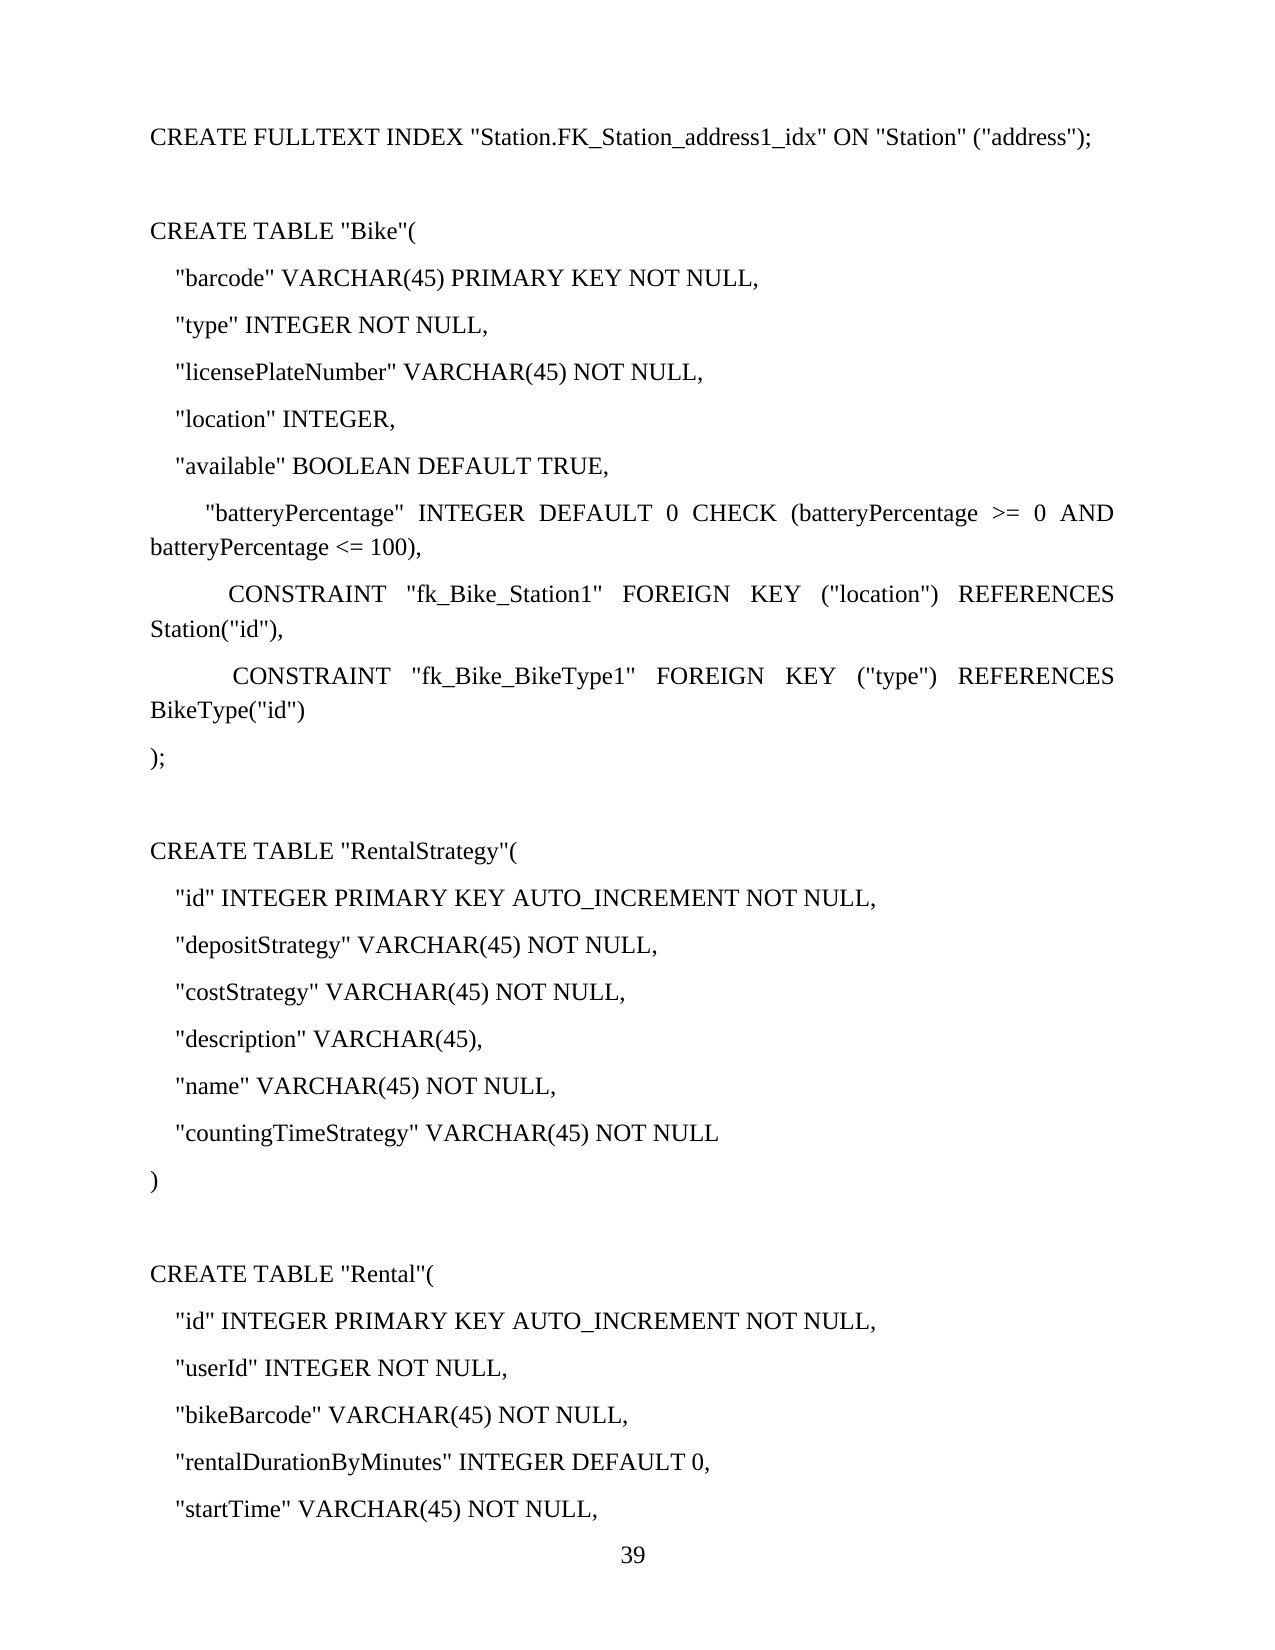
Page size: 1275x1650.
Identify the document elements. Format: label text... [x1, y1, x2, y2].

text CREATE TABLE "RentalStrategy"( [150, 836, 1116, 865]
text CREATE TABLE "Bike"( [150, 216, 1116, 245]
text "available" BOOLEAN DEFAULT TRUE, [150, 451, 1116, 479]
text CONSTRAINT "fk_Bike_Station1" FOREIGN KEY ("location") REFERENCES Station("id"), [150, 579, 1116, 642]
text "name" VARCHAR(45) NOT NULL, [150, 1071, 1116, 1100]
text "id" INTEGER PRIMARY KEY AUTO_INCREMENT NOT NULL, [150, 883, 1116, 912]
text "licensePlateNumber" VARCHAR(45) NOT NULL, [150, 357, 1116, 386]
text "depositStrategy" VARCHAR(45) NOT NULL, [150, 930, 1116, 959]
text "userId" INTEGER NOT NULL, [150, 1353, 1116, 1382]
text "barcode" VARCHAR(45) PRIMARY KEY NOT NULL, [150, 263, 1116, 292]
text CREATE TABLE "Rental"( [150, 1259, 1116, 1288]
text ); [150, 742, 1116, 771]
text CREATE FULLTEXT INDEX "Station.FK_Station_address1_idx" ON "Station" ("address"); [150, 122, 1116, 151]
text "costStrategy" VARCHAR(45) NOT NULL, [150, 977, 1116, 1006]
text "rentalDurationByMinutes" INTEGER DEFAULT 0, [150, 1447, 1116, 1476]
text "id" INTEGER PRIMARY KEY AUTO_INCREMENT NOT NULL, [150, 1306, 1116, 1335]
text "batteryPercentage" INTEGER DEFAULT 0 CHECK (batteryPercentage >= 0 AND batteryPercentage <= 100), [150, 498, 1116, 561]
text "bikeBarcode" VARCHAR(45) NOT NULL, [150, 1400, 1116, 1429]
text "countingTimeStrategy" VARCHAR(45) NOT NULL [150, 1118, 1116, 1147]
text CONSTRAINT "fk_Bike_BikeType1" FOREIGN KEY ("type") REFERENCES BikeType("id") [150, 661, 1116, 724]
text "location" INTEGER, [150, 404, 1116, 433]
text ) [150, 1165, 1116, 1194]
text "type" INTEGER NOT NULL, [150, 310, 1116, 339]
text "startTime" VARCHAR(45) NOT NULL, [150, 1494, 1116, 1523]
text "description" VARCHAR(45), [150, 1024, 1116, 1053]
